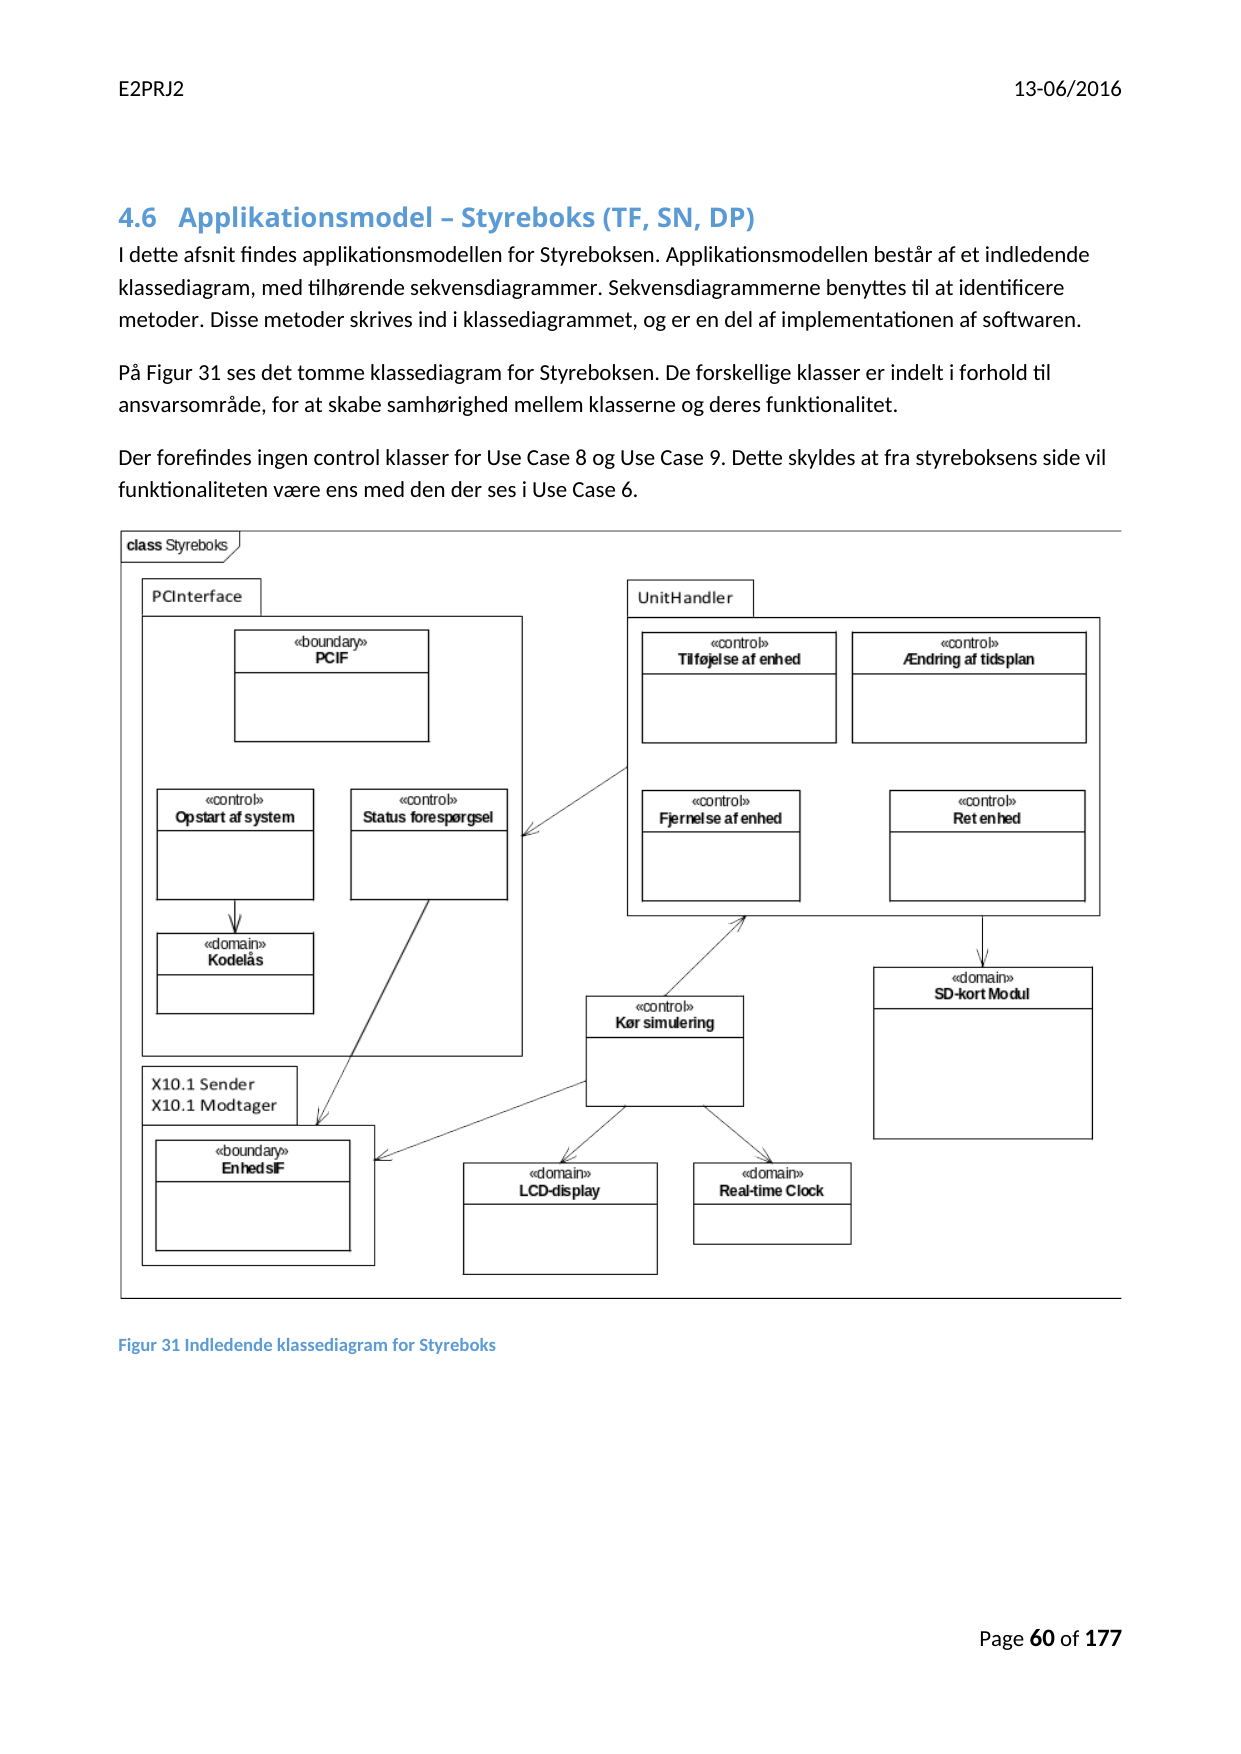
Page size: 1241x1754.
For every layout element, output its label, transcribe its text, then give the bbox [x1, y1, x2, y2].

text Figur Indledende klassediagram for Styreboks [118, 1334, 1122, 1357]
text I dette afsnit findes applikationsmodellen for Styreboksen. Applikationsmodellen består af et indledende klassediagram, med tilhørende sekvensdiagrammer. Sekvensdiagrammerne benyttes til at identificere metoder. Disse metoder skrives ind i klassediagrammet, og er en del af implementationen af softwaren. [118, 240, 1122, 333]
text Der forefindes ingen control klasser for Use Case 8 og Use Case 9. Dette skyldes at fra styreboksens side vil funktionaliteten være ens med den der ses i Use Case 6. [118, 443, 1122, 503]
subtitle Applikationsmodel – Styreboks (TF, SN, DP) [118, 198, 1122, 235]
text På Figur 31 ses det tomme klassediagram for Styreboksen. De forskellige klasser er indelt i forhold til ansvarsområde, for at skabe samhørighed mellem klasserne og deres funktionalitet. [118, 358, 1122, 418]
